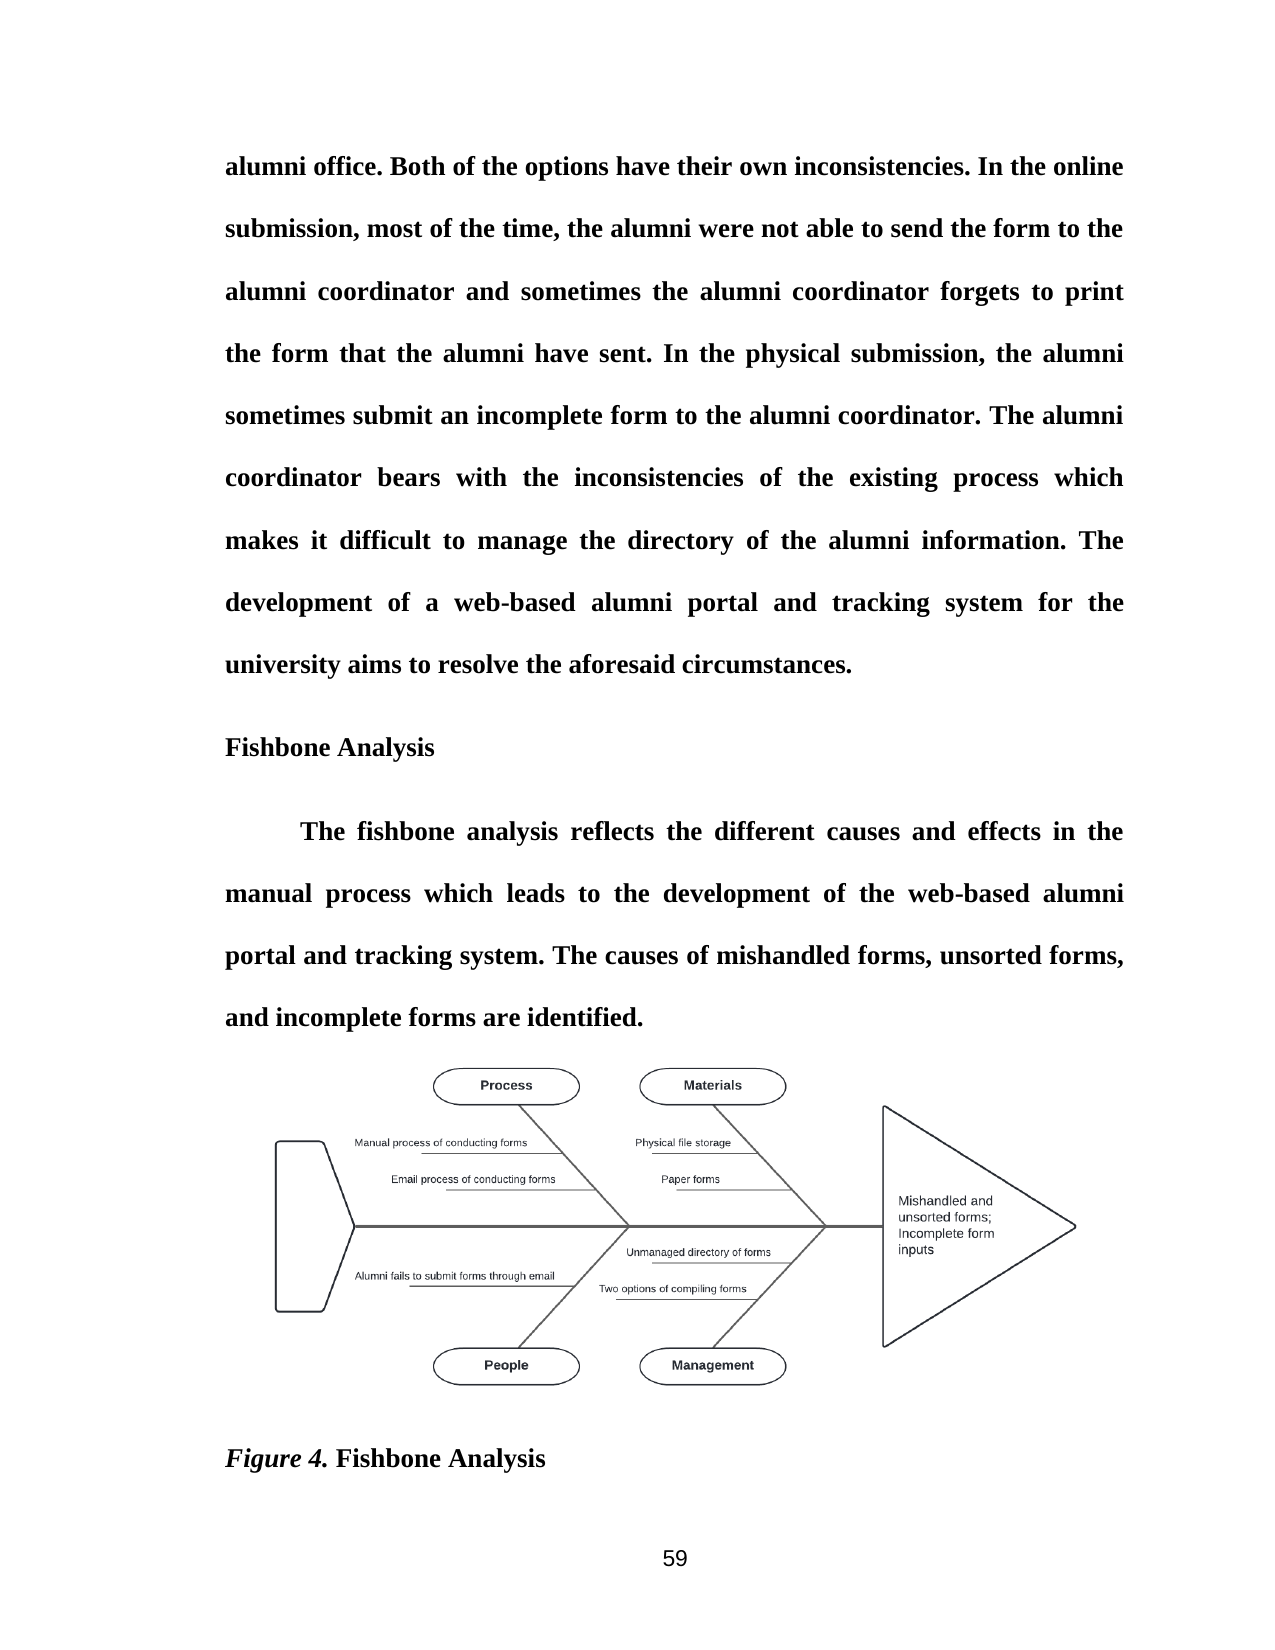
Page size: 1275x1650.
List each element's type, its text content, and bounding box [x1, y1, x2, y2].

picture [269, 1063, 1080, 1391]
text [225, 150, 1125, 679]
text Figure 4. Fishbone Analysis [225, 1442, 1125, 1473]
text The fishbone analysis reflects the different causes and effects in the manual process which leads to the development of the web-based alumni portal and tracking system. The causes of mishandled forms, unsorted forms, and incomplete forms are identified. [225, 814, 1125, 1033]
text Fishbone Analysis [225, 731, 1125, 763]
